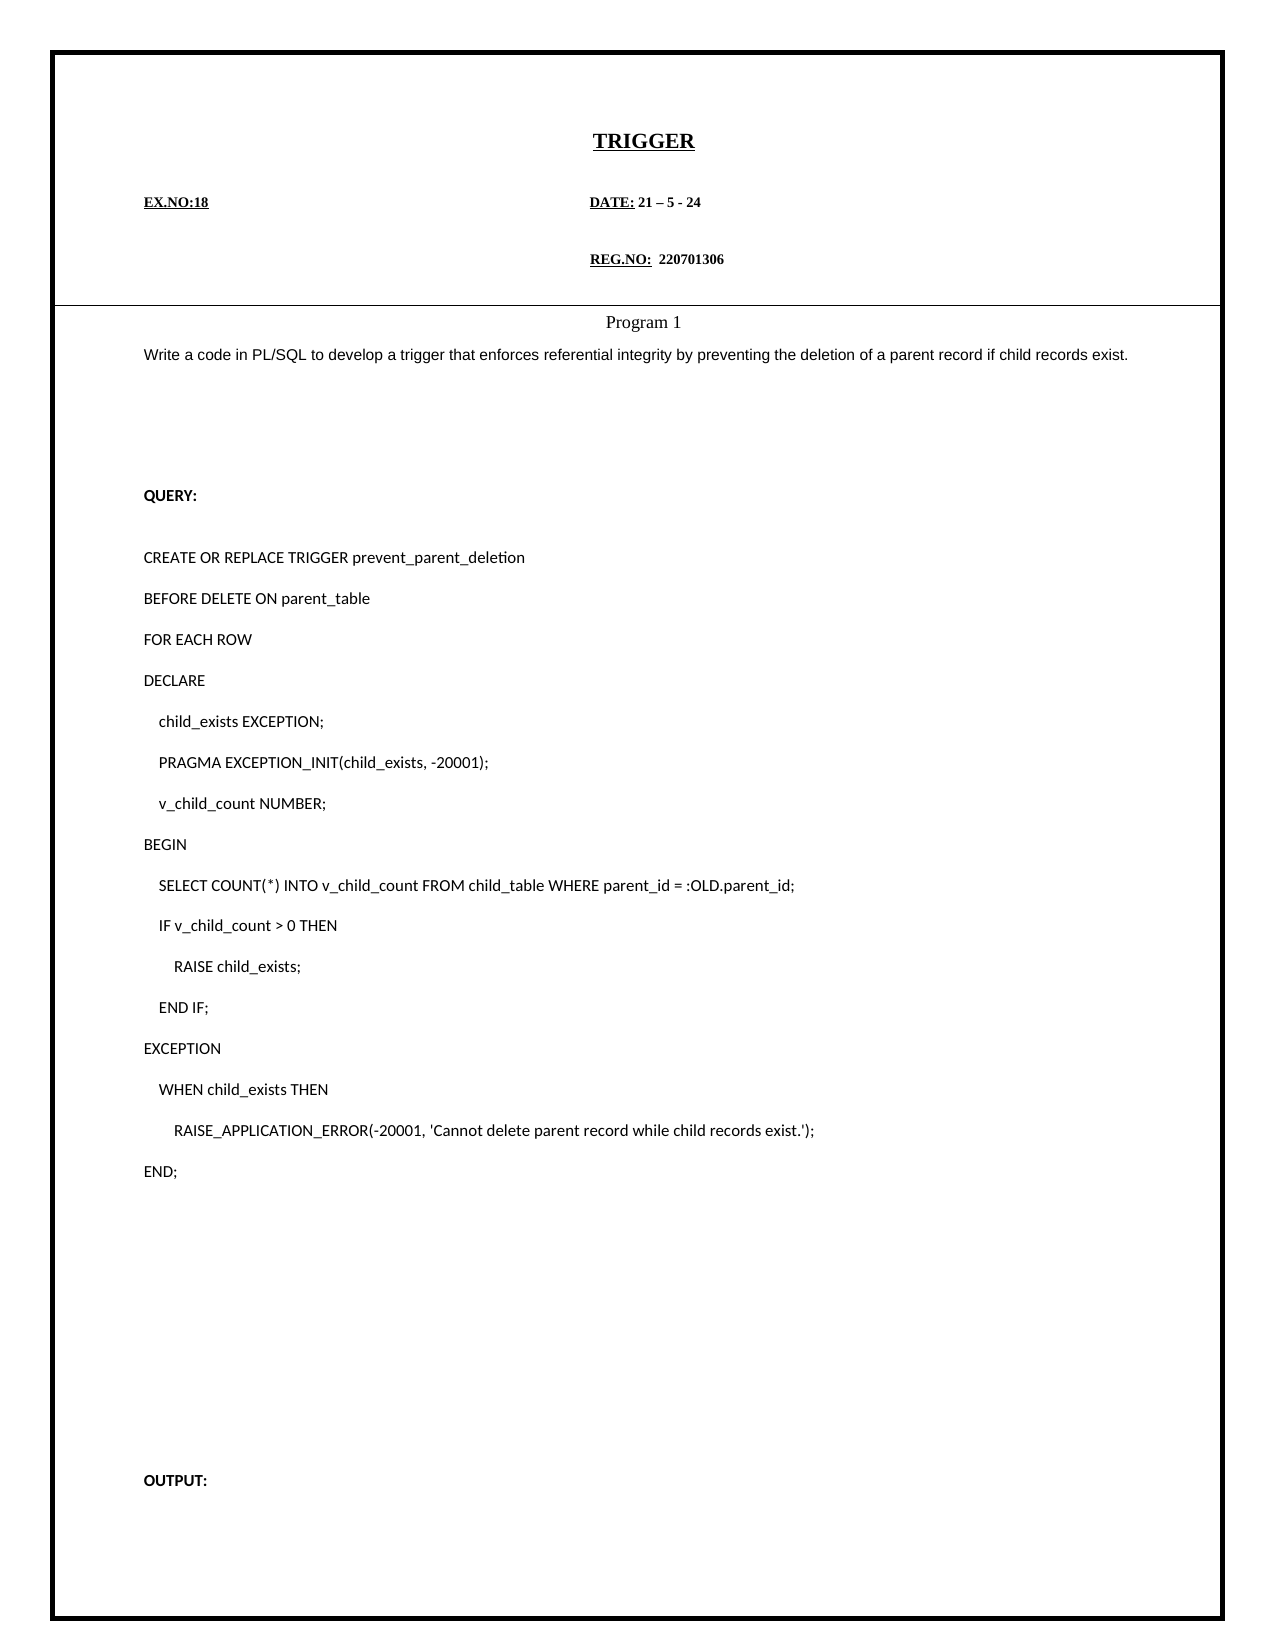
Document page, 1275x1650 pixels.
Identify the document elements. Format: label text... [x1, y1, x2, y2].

text child_exists EXCEPTION; [143, 696, 1144, 731]
text WHEN child_exists THEN [143, 1064, 1144, 1100]
text Write a code in PL/SQL to develop a trigger that enforces referential integrity by preventing the deletion of a parent record if child records exist. [143, 332, 1144, 364]
text FOR EACH ROW [143, 614, 1144, 649]
text RAISE_APPLICATION_ERROR(-20001, 'Cannot delete parent record while child records exist.'); [143, 1105, 1144, 1141]
text QUERY: [143, 470, 1144, 506]
text v_child_count NUMBER; [143, 778, 1144, 813]
text EXCEPTION [143, 1023, 1144, 1059]
text OUTPUT: [143, 1455, 1144, 1491]
text TRIGGER [144, 110, 1144, 153]
text REG.NO: 220701306 [143, 239, 1144, 268]
text BEFORE DELETE ON parent_table [143, 573, 1144, 608]
text BEGIN [143, 818, 1144, 854]
text EX.NO:18 DATE: 21 – 5 - 24 [143, 182, 1144, 210]
text SELECT COUNT(*) INTO v_child_count FROM child_table WHERE parent_id = :OLD.parent_id; [143, 859, 1144, 895]
text Program 1 [143, 306, 1144, 332]
text END IF; [143, 982, 1144, 1018]
text IF v_child_count > 0 THEN [143, 900, 1144, 936]
text END; [143, 1146, 1144, 1182]
text DECLARE [143, 655, 1144, 690]
text RAISE child_exists; [143, 941, 1144, 977]
text CREATE OR REPLACE TRIGGER prevent_parent_deletion [143, 532, 1144, 568]
text PRAGMA EXCEPTION_INIT(child_exists, -20001); [143, 737, 1144, 772]
